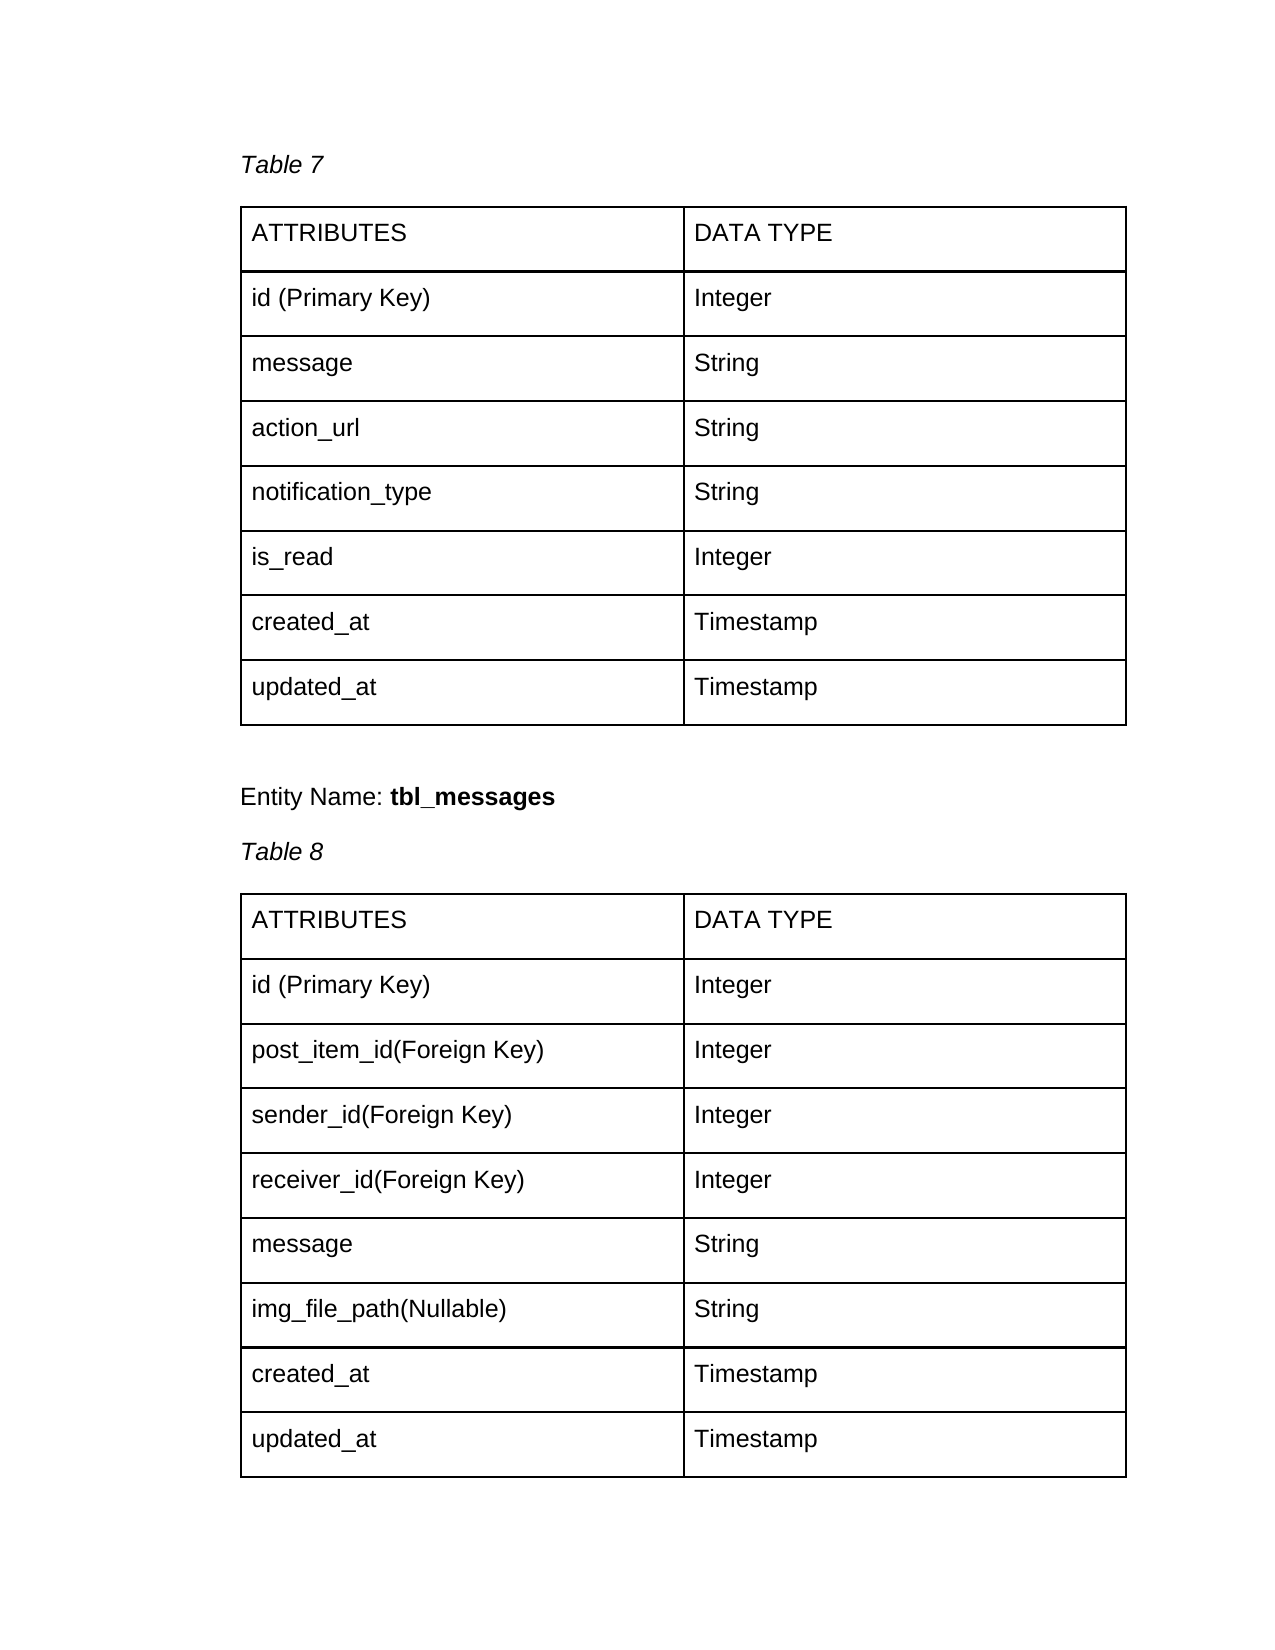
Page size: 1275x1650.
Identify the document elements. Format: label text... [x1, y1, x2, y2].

table_cell message [242, 1219, 683, 1282]
table_cell created_at [242, 596, 683, 659]
table_cell String [685, 1219, 1125, 1282]
table_cell Integer [685, 273, 1125, 335]
table_cell is_read [242, 532, 683, 594]
table_header ATTRIBUTES [242, 208, 683, 270]
table_header ATTRIBUTES [242, 895, 683, 958]
table_cell post_item_id(Foreign Key) [242, 1025, 683, 1087]
table_cell updated_at [242, 1413, 683, 1476]
table_cell action_url [242, 402, 683, 465]
table_cell img_file_path(Nullable) [242, 1284, 683, 1346]
table_cell Integer [685, 1089, 1125, 1152]
table_cell id (Primary Key) [242, 960, 683, 1022]
table_cell Integer [685, 1025, 1125, 1087]
table_cell receiver_id(Foreign Key) [242, 1154, 683, 1217]
table_cell Timestamp [685, 1349, 1125, 1411]
text Table 8 [240, 837, 1125, 866]
table_cell String [685, 467, 1125, 529]
table_cell created_at [242, 1349, 683, 1411]
table_cell Timestamp [685, 596, 1125, 659]
table_cell String [685, 402, 1125, 465]
table_cell sender_id(Foreign Key) [242, 1089, 683, 1152]
table_cell String [685, 1284, 1125, 1346]
table_cell updated_at [242, 661, 683, 724]
table_cell message [242, 337, 683, 400]
table_cell id (Primary Key) [242, 273, 683, 335]
table_header DATA TYPE [685, 895, 1125, 958]
table_cell Timestamp [685, 1413, 1125, 1476]
table_cell Integer [685, 1154, 1125, 1217]
table_cell Timestamp [685, 661, 1125, 724]
table_cell Integer [685, 532, 1125, 594]
table_cell String [685, 337, 1125, 400]
table_header DATA TYPE [685, 208, 1125, 270]
table_cell Integer [685, 960, 1125, 1022]
table_cell notification_type [242, 467, 683, 529]
text Entity Name: tbl_messages [240, 782, 1125, 810]
text Table 7 [240, 150, 1125, 179]
